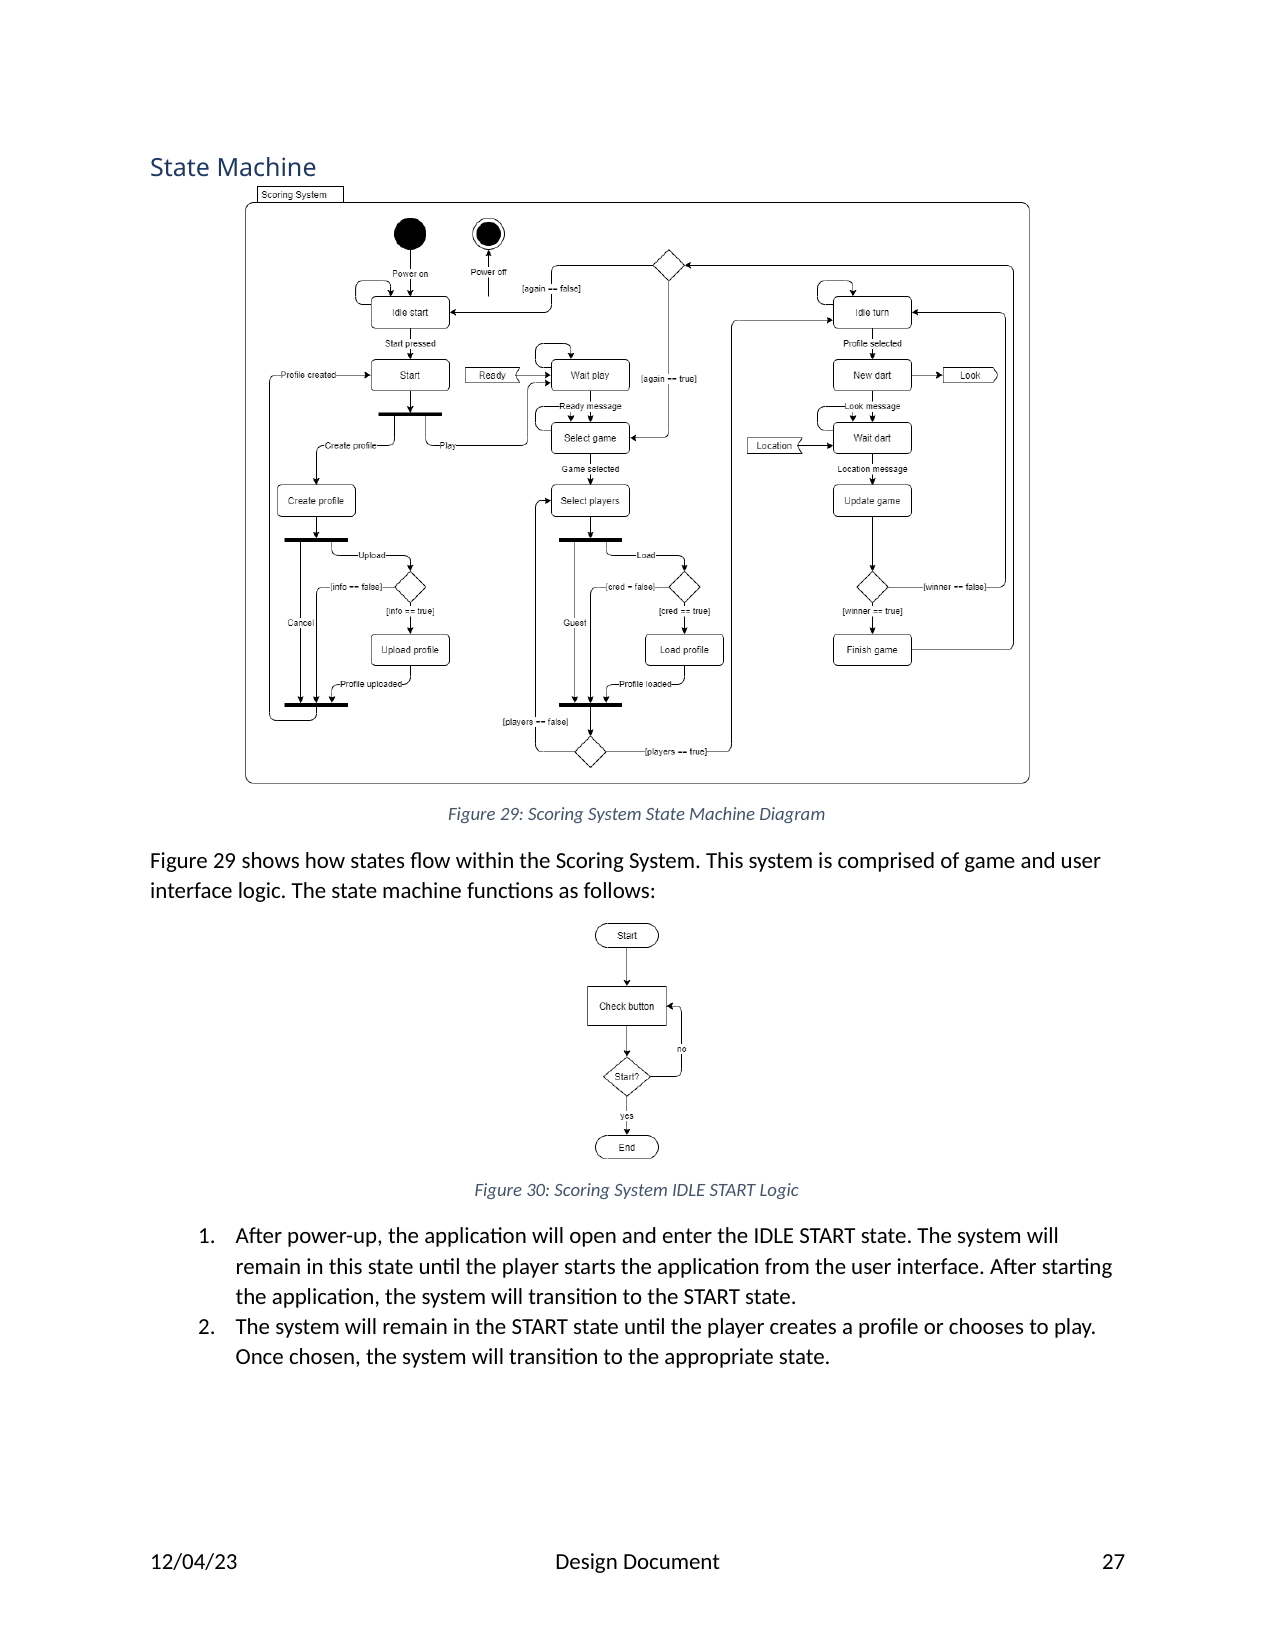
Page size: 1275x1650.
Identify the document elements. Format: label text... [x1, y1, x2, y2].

text Figure 30: Scoring System IDLE START Logic [150, 1178, 1125, 1201]
text Figure 29: Scoring System State Machine Diagram [150, 803, 1125, 826]
picture [245, 186, 1030, 784]
picture [587, 923, 688, 1159]
list The system will remain in the START state until the player creates a profile or chooses to play. Once chosen, the system will transition to the appropriate state. [198, 1312, 1125, 1370]
list After power-up, the application will open and enter the IDLE START state. The system will remain in this state until the player starts the application from the user interface. After starting the application, the system will transition to the START state. [198, 1222, 1125, 1310]
text Figure 29 shows how states flow within the Scoring System. This system is comprised of game and user interface logic. The state machine functions as follows: [150, 846, 1125, 904]
subtitle State Machine [150, 150, 1125, 184]
